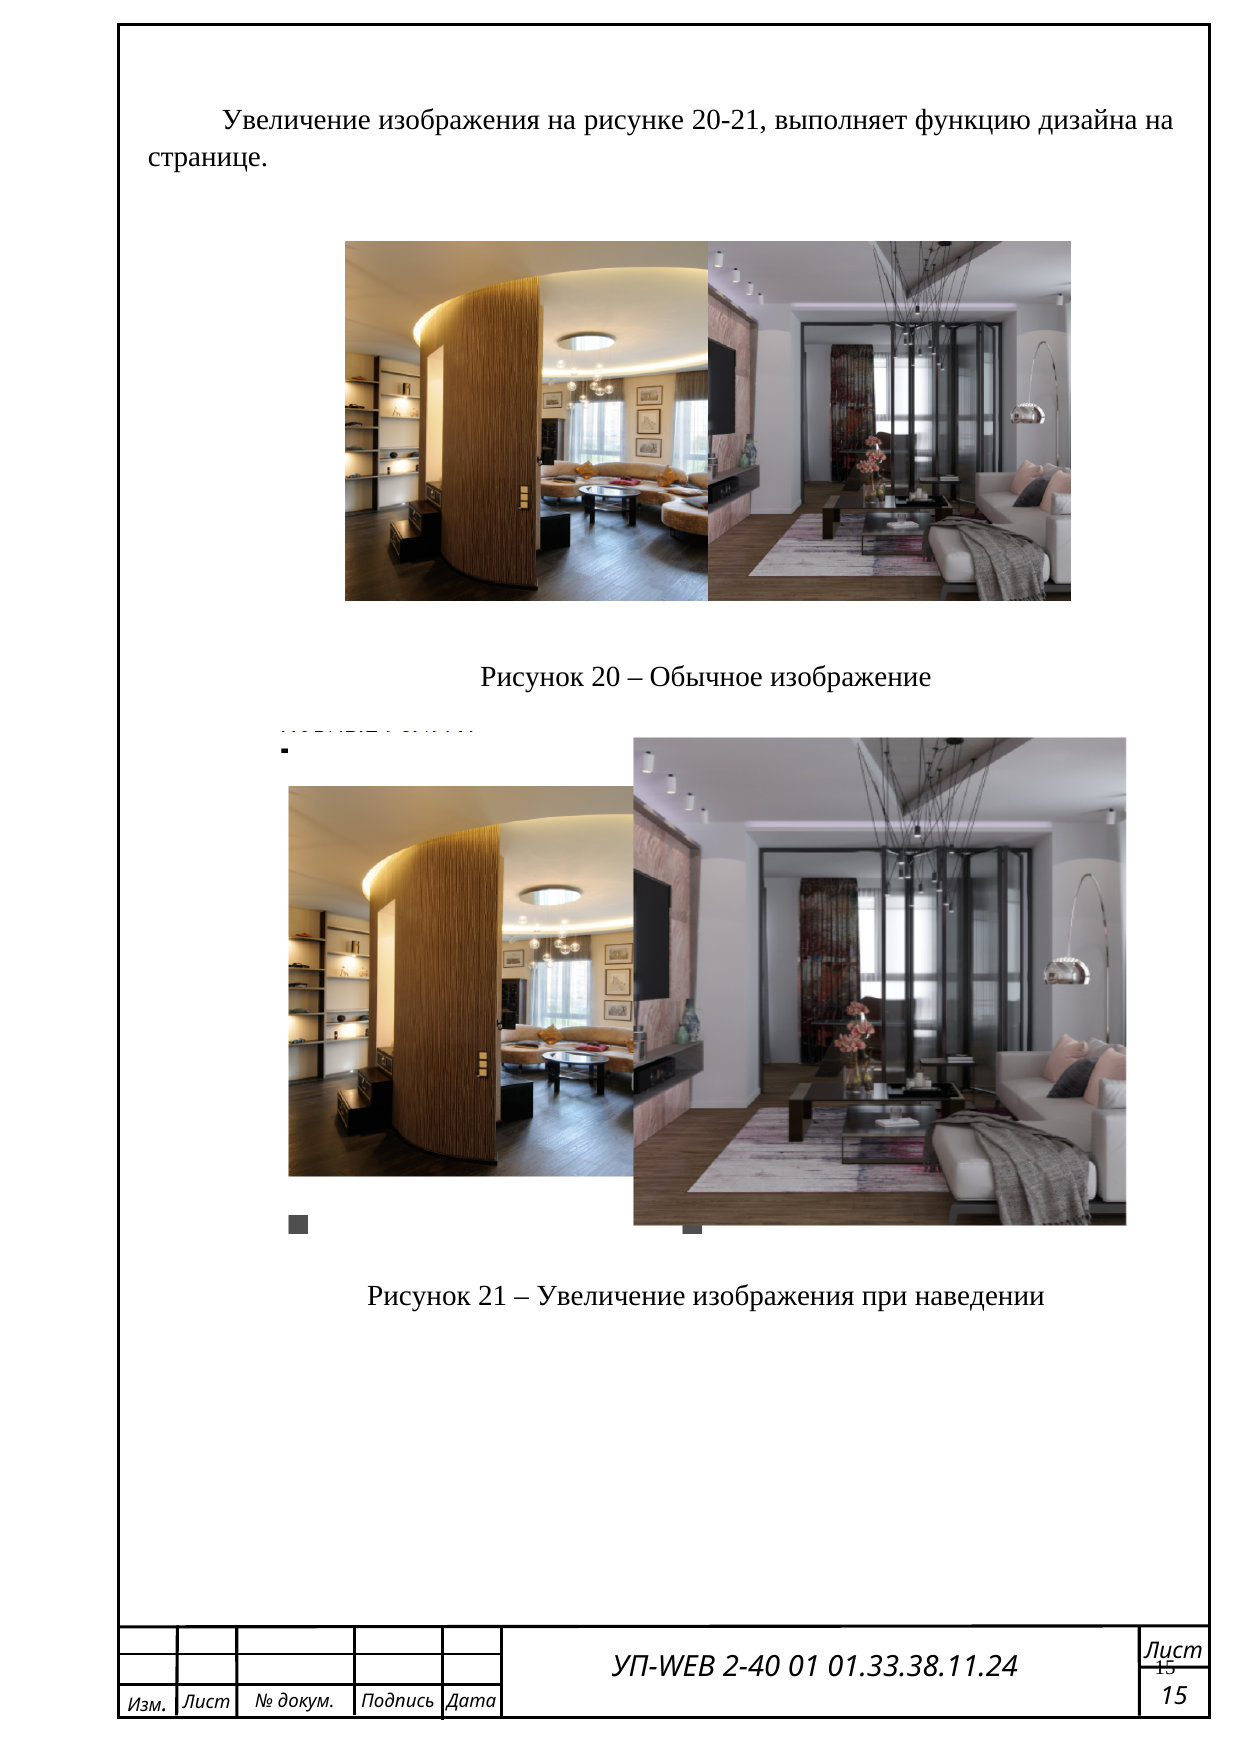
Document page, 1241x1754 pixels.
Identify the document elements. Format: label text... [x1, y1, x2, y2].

picture [281, 731, 1131, 1251]
text Рисунок 20 – Обычное изображение [148, 656, 1175, 694]
picture [326, 211, 1085, 632]
text Увеличение изображения на рисунке 20-21, выполняет функцию дизайна на странице. [148, 99, 1175, 174]
text Рисунок 21 – Увеличение изображения при наведении [148, 1276, 1175, 1313]
